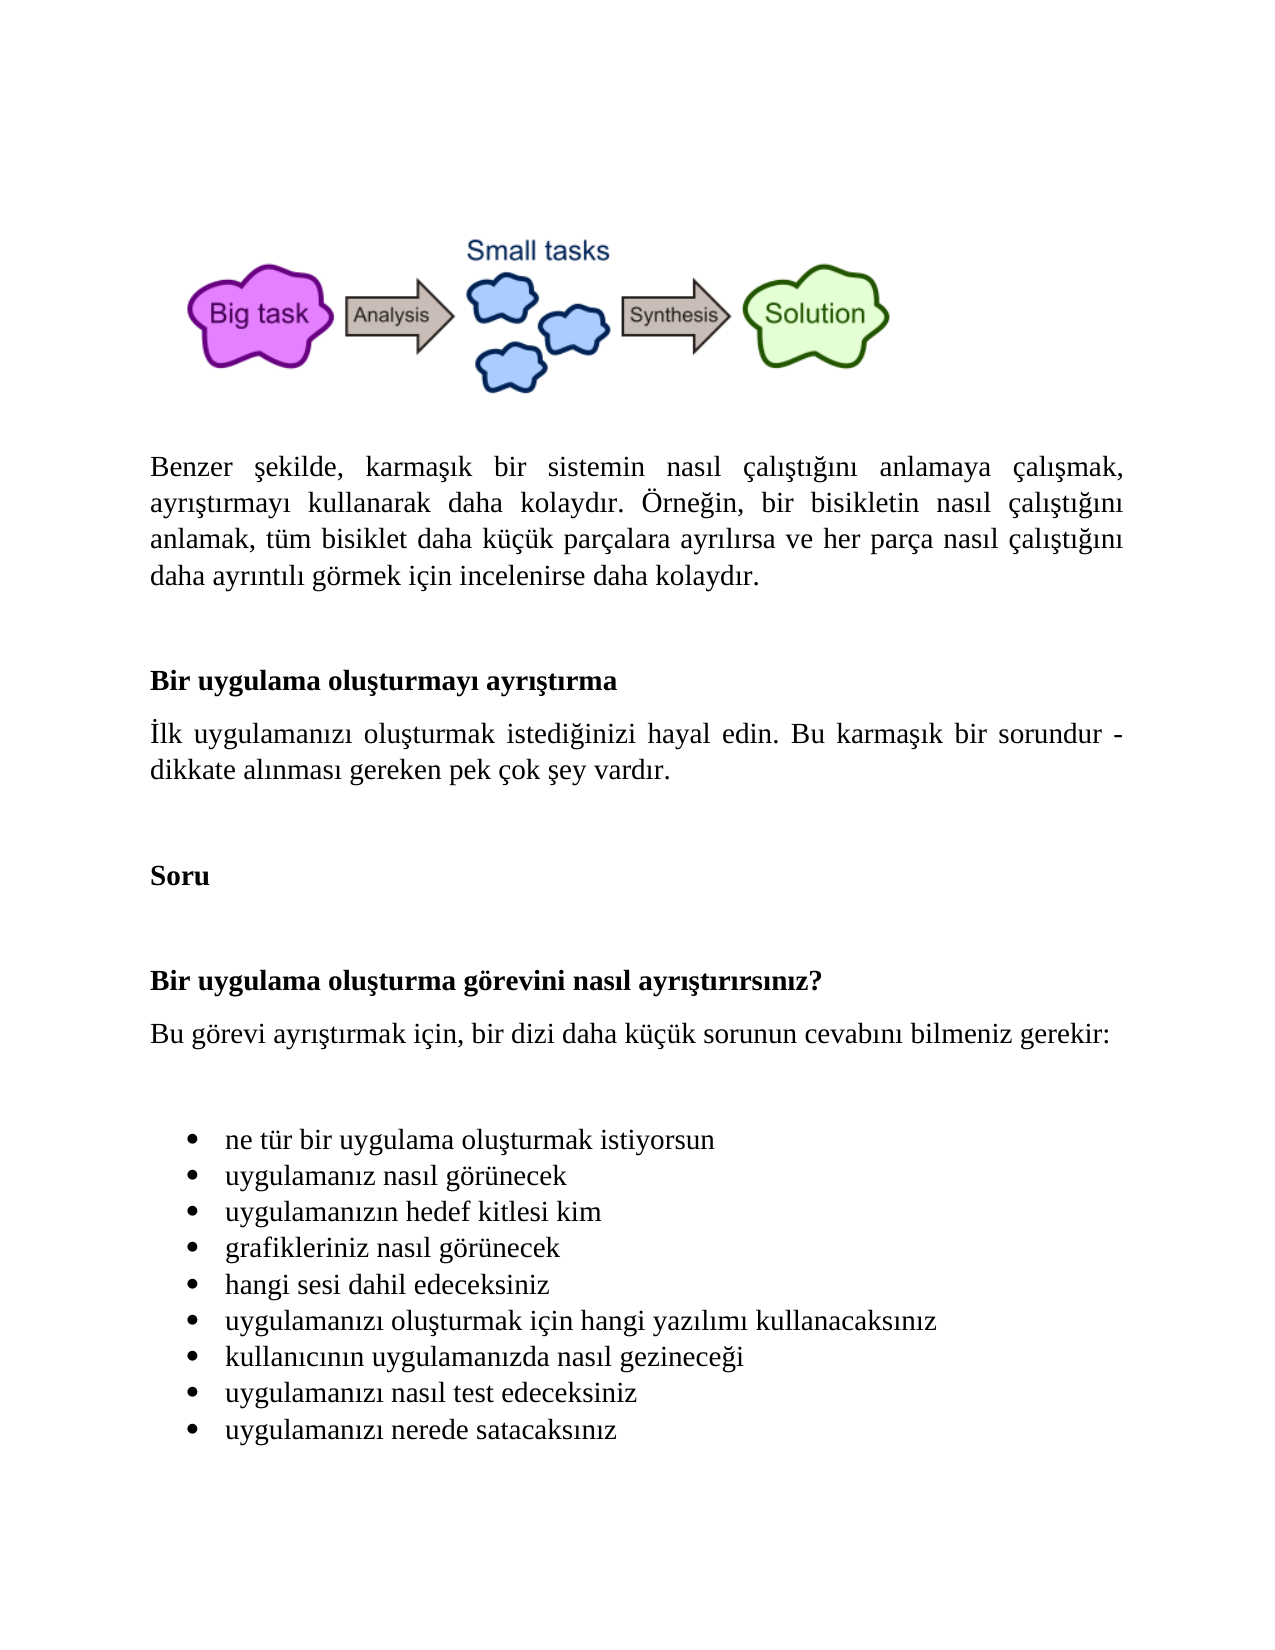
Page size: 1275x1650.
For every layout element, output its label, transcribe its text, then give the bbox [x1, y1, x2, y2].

text Bu görevi ayrıştırmak için, bir dizi daha küçük sorunun cevabını bilmeniz gerekir: [150, 1016, 1125, 1050]
text Bir uygulama oluşturma görevini nasıl ayrıştırırsınız? [150, 963, 1125, 997]
list uygulamanızı nerede satacaksınız [187, 1412, 1125, 1446]
list uygulamanızın hedef kitlesi kim [187, 1194, 1125, 1228]
text İlk uygulamanızı oluşturmak istediğinizi hayal edin. Bu karmaşık bir sorundur - dikkate alınması gereken pek çok şey vardır. [150, 716, 1125, 786]
text Benzer şekilde, karmaşık bir sistemin nasıl çalıştığını anlamaya çalışmak, ayrıştırmayı kullanarak daha kolaydır. Örneğin, bir bisikletin nasıl çalıştığını anlamak, tüm bisiklet daha küçük parçalara ayrılırsa ve her parça nasıl çalıştığını daha ayrıntılı görmek için incelenirse daha kolaydır. [150, 449, 1125, 591]
list uygulamanızı nasıl test edeceksiniz [187, 1376, 1125, 1409]
list ne tür bir uygulama oluşturmak istiyorsun [187, 1122, 1125, 1156]
text Soru [150, 858, 1125, 891]
list hangi sesi dahil edeceksiniz [187, 1267, 1125, 1301]
text Bir uygulama oluşturmayı ayrıştırma [150, 663, 1125, 697]
list grafikleriniz nasıl görünecek [187, 1231, 1125, 1264]
list uygulamanız nasıl görünecek [187, 1158, 1125, 1192]
picture [150, 202, 902, 431]
list kullanıcının uygulamanızda nasıl gezineceği [187, 1339, 1125, 1373]
list uygulamanızı oluşturmak için hangi yazılımı kullanacaksınız [187, 1303, 1125, 1337]
